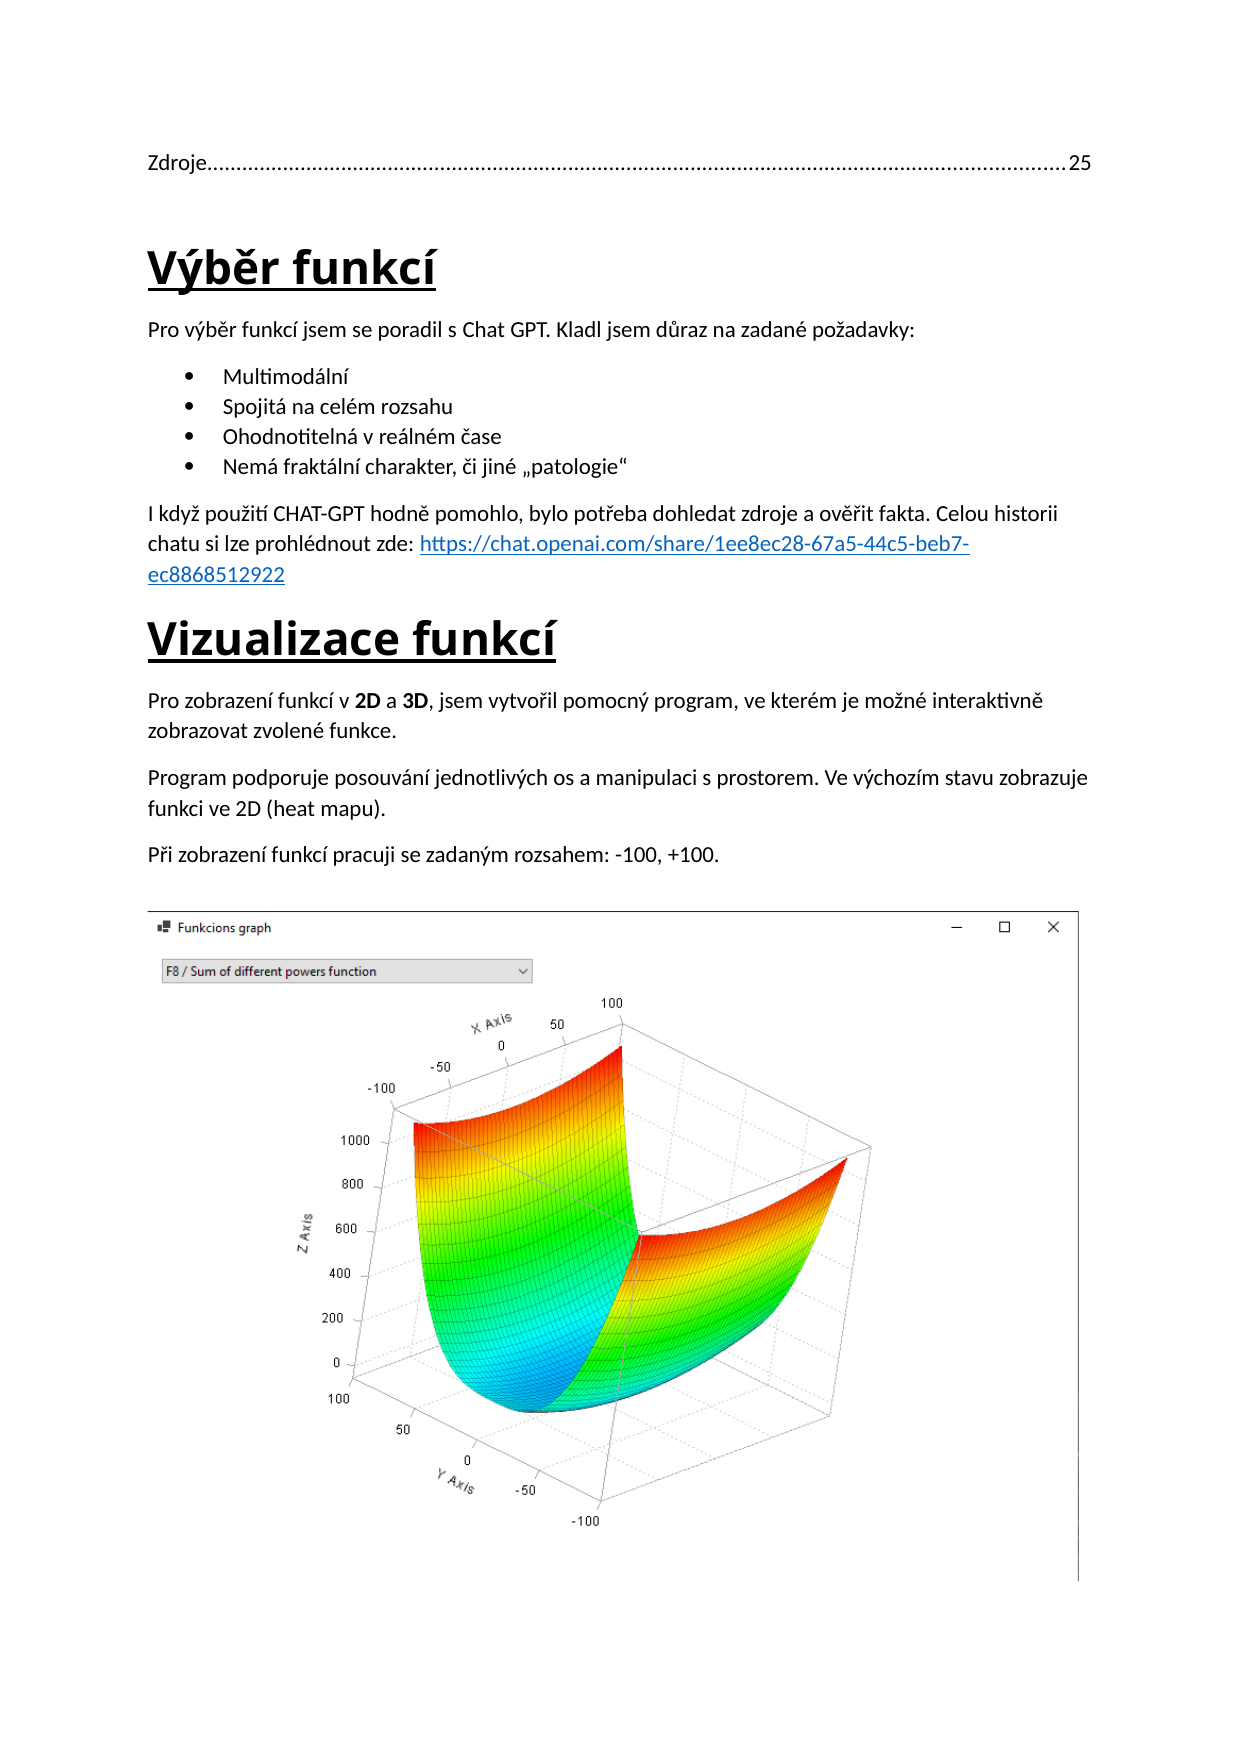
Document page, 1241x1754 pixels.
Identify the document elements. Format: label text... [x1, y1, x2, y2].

text Při zobrazení funkcí pracuji se zadaným rozsahem: -100, +100. [148, 841, 1093, 868]
text Pro výběr funkcí jsem se poradil s Chat GPT. Kladl jsem důraz na zadané požadavky: [148, 315, 1093, 343]
picture [147, 911, 1079, 1581]
list Nemá fraktální charakter, či jiné „patologie“ [185, 452, 1093, 480]
list Ohodnotitelná v reálném čase [185, 422, 1093, 450]
list Spojitá na celém rozsahu [185, 392, 1093, 420]
subtitle Vizualizace funkcí [148, 607, 1093, 669]
list Multimodální [185, 362, 1093, 390]
subtitle Výběr funkcí [148, 235, 1093, 297]
text Program podporuje posouvání jednotlivých os a manipulaci s prostorem. Ve výchozím stavu zobrazuje funkci ve 2D (heat mapu). [148, 763, 1093, 822]
text I když použití CHAT-GPT hodně pomohlo, bylo potřeba dohledat zdroje a ověřit fakta. Celou historii chatu si lze prohlédnout zde: https://chat.openai.com/share/1ee8ec28-67a5-44c5-beb7-ec8868512922 [148, 499, 1093, 588]
text Pro zobrazení funkcí v 2D a 3D, jsem vytvořil pomocný program, ve kterém je možné interaktivně zobrazovat zvolené funkce. [148, 686, 1093, 744]
